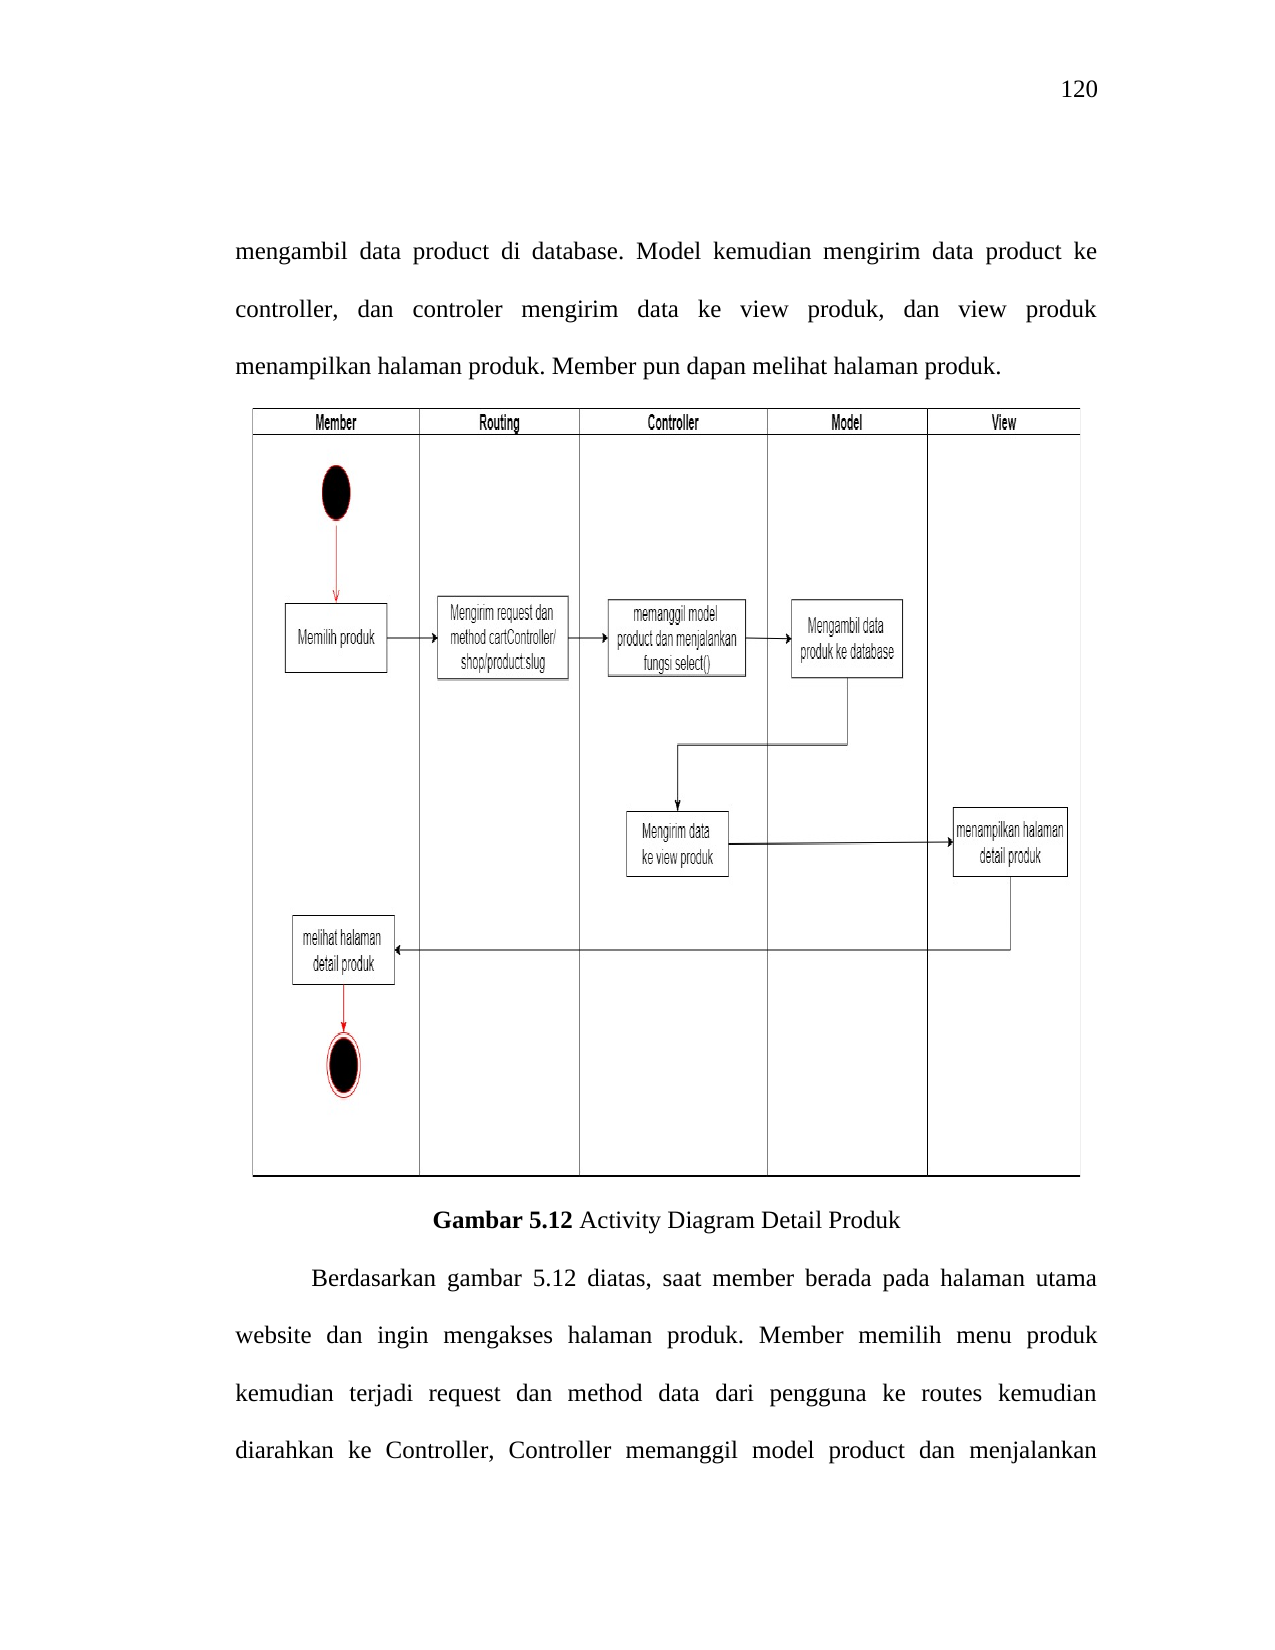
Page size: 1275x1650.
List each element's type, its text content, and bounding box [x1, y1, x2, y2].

text Gambar 5.12 Activity Diagram Detail Produk [235, 1206, 1098, 1234]
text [235, 236, 1098, 380]
picture [252, 408, 1081, 1177]
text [235, 1263, 1098, 1464]
